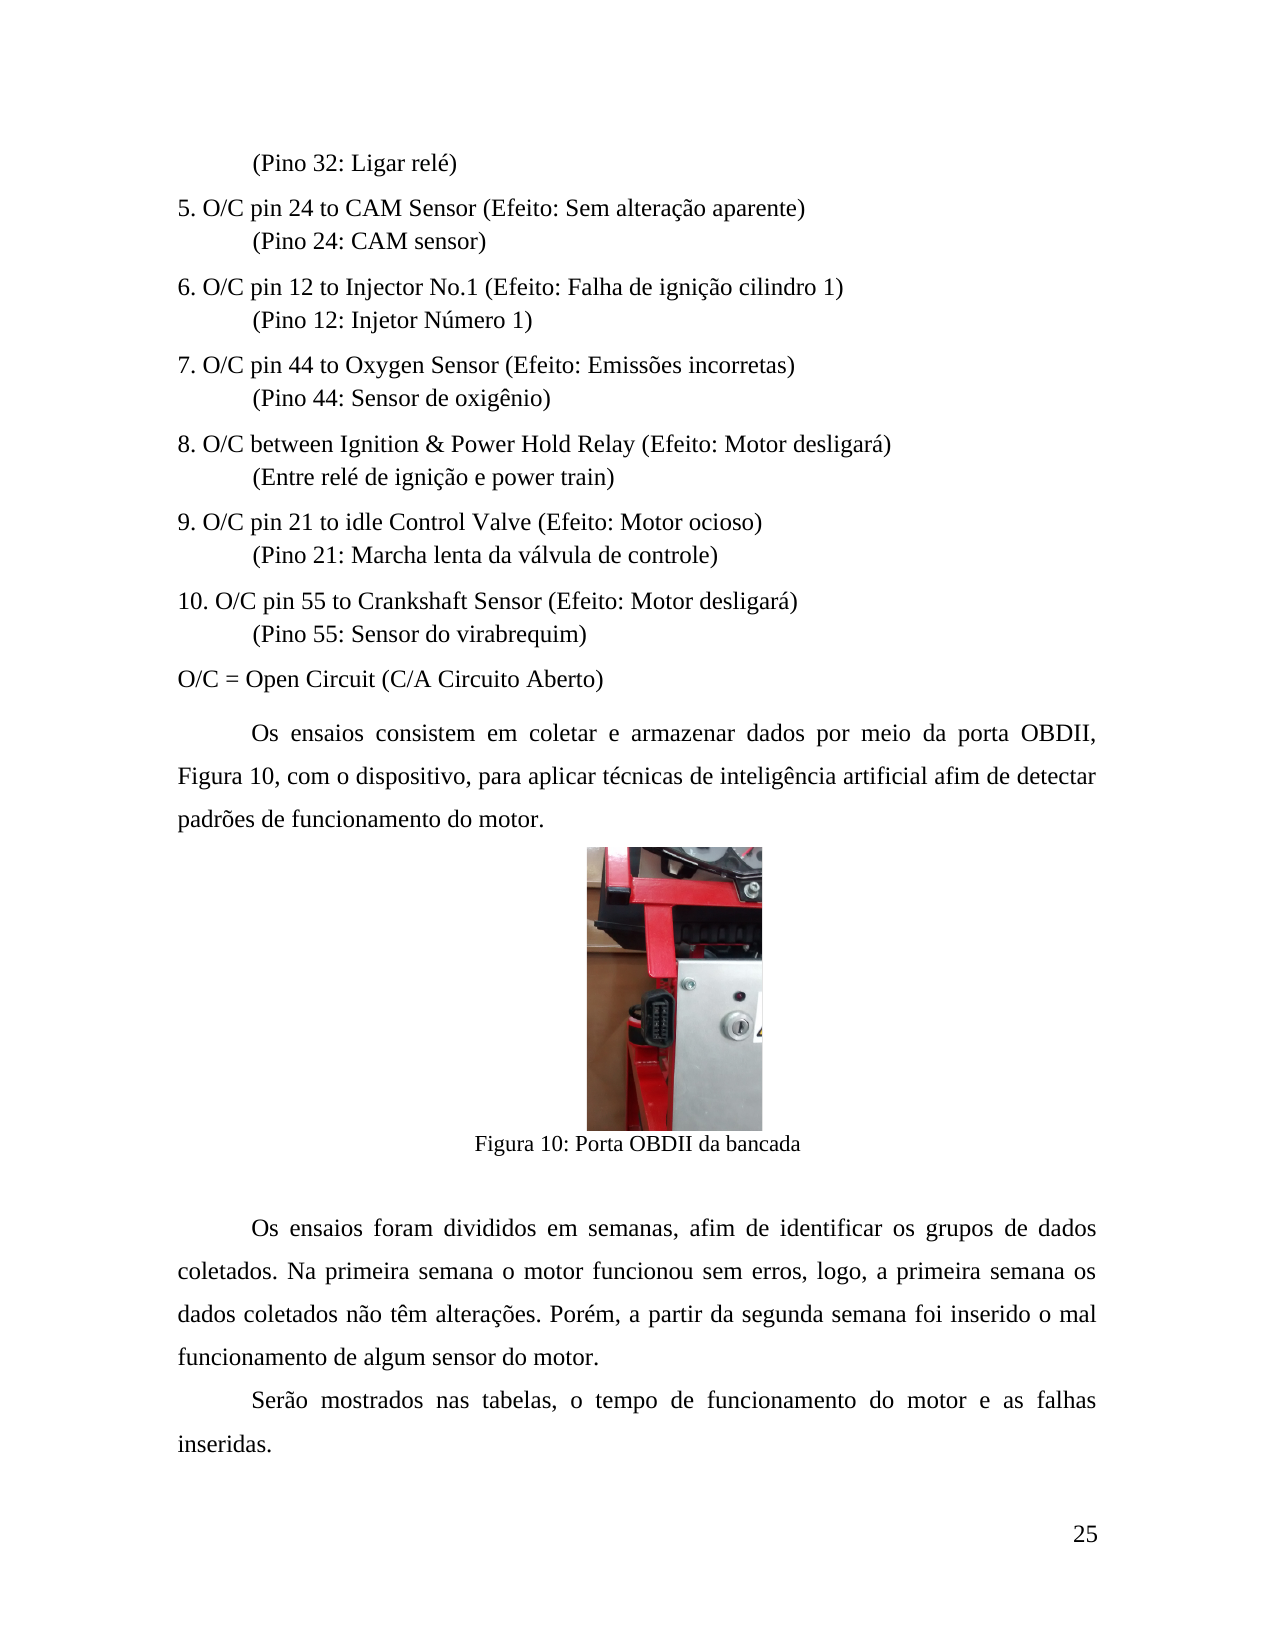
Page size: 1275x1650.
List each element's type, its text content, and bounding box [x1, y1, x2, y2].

text (Pino 44: Sensor de oxigênio) [177, 383, 1211, 412]
text Serão mostrados nas tabelas, o tempo de funcionamento do motor e as falhas inseridas. [177, 1386, 1098, 1457]
text Os ensaios foram divididos em semanas, afim de identificar os grupos de dados coletados. Na primeira semana o motor funcionou sem erros, logo, a primeira semana os dados coletados não têm alterações. Porém, a partir da segunda semana foi inserido o mal funcionamento de algum sensor do motor. [177, 1213, 1098, 1371]
text (Pino 12: Injetor Número 1) [177, 305, 1211, 333]
text (Entre relé de ignição e power train) [177, 462, 1211, 491]
text 9. O/C pin 21 to idle Control Valve (Efeito: Motor ocioso) [177, 507, 1211, 536]
text (Pino 24: CAM sensor) [177, 226, 1211, 255]
text 5. O/C pin 24 to CAM Sensor (Efeito: Sem alteração aparente) [177, 193, 1211, 222]
text Figura 10: Porta OBDII da bancada [177, 1130, 1098, 1157]
text (Pino 55: Sensor do virabrequim) [177, 619, 1211, 648]
text 6. O/C pin 12 to Injector No.1 (Efeito: Falha de ignição cilindro 1) [177, 272, 1211, 300]
text 10. O/C pin 55 to Crankshaft Sensor (Efeito: Motor desligará) [177, 586, 1211, 614]
text O/C = Open Circuit (C/A Circuito Aberto) [177, 664, 1211, 693]
text Os ensaios consistem em coletar e armazenar dados por meio da porta OBDII, Figura 10, com o dispositivo, para aplicar técnicas de inteligência artificial afim de detectar padrões de funcionamento do motor. [177, 718, 1098, 833]
text 7. O/C pin 44 to Oxygen Sensor (Efeito: Emissões incorretas) [177, 350, 1211, 379]
picture [586, 847, 763, 1131]
text (Pino 32: Ligar relé) [177, 148, 1211, 176]
text (Pino 21: Marcha lenta da válvula de controle) [177, 540, 1211, 569]
text 8. O/C between Ignition & Power Hold Relay (Efeito: Motor desligará) [177, 429, 1211, 457]
